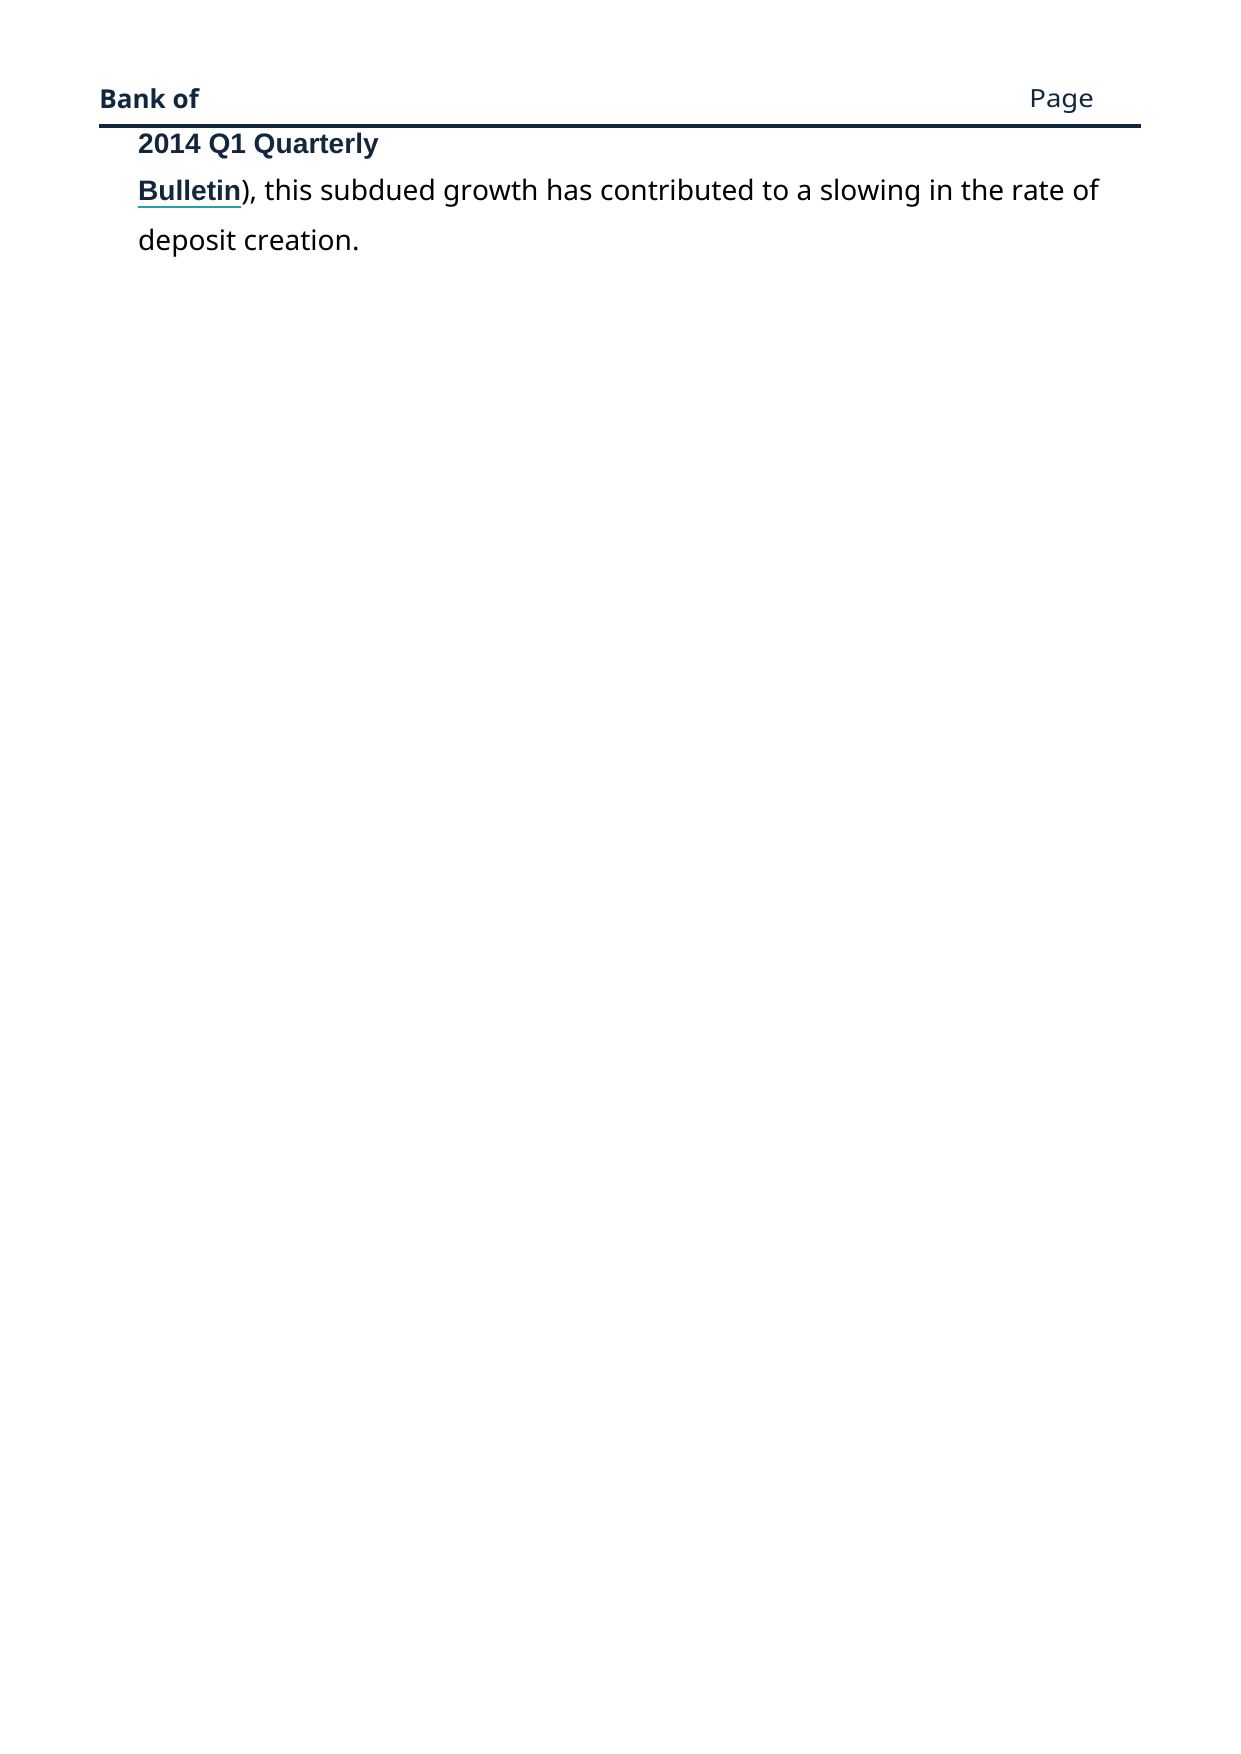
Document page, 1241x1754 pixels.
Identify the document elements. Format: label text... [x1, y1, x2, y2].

text Bulletin), this subdued growth has contributed to a slowing in the rate of deposit creation. [138, 170, 1103, 258]
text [138, 127, 1097, 159]
